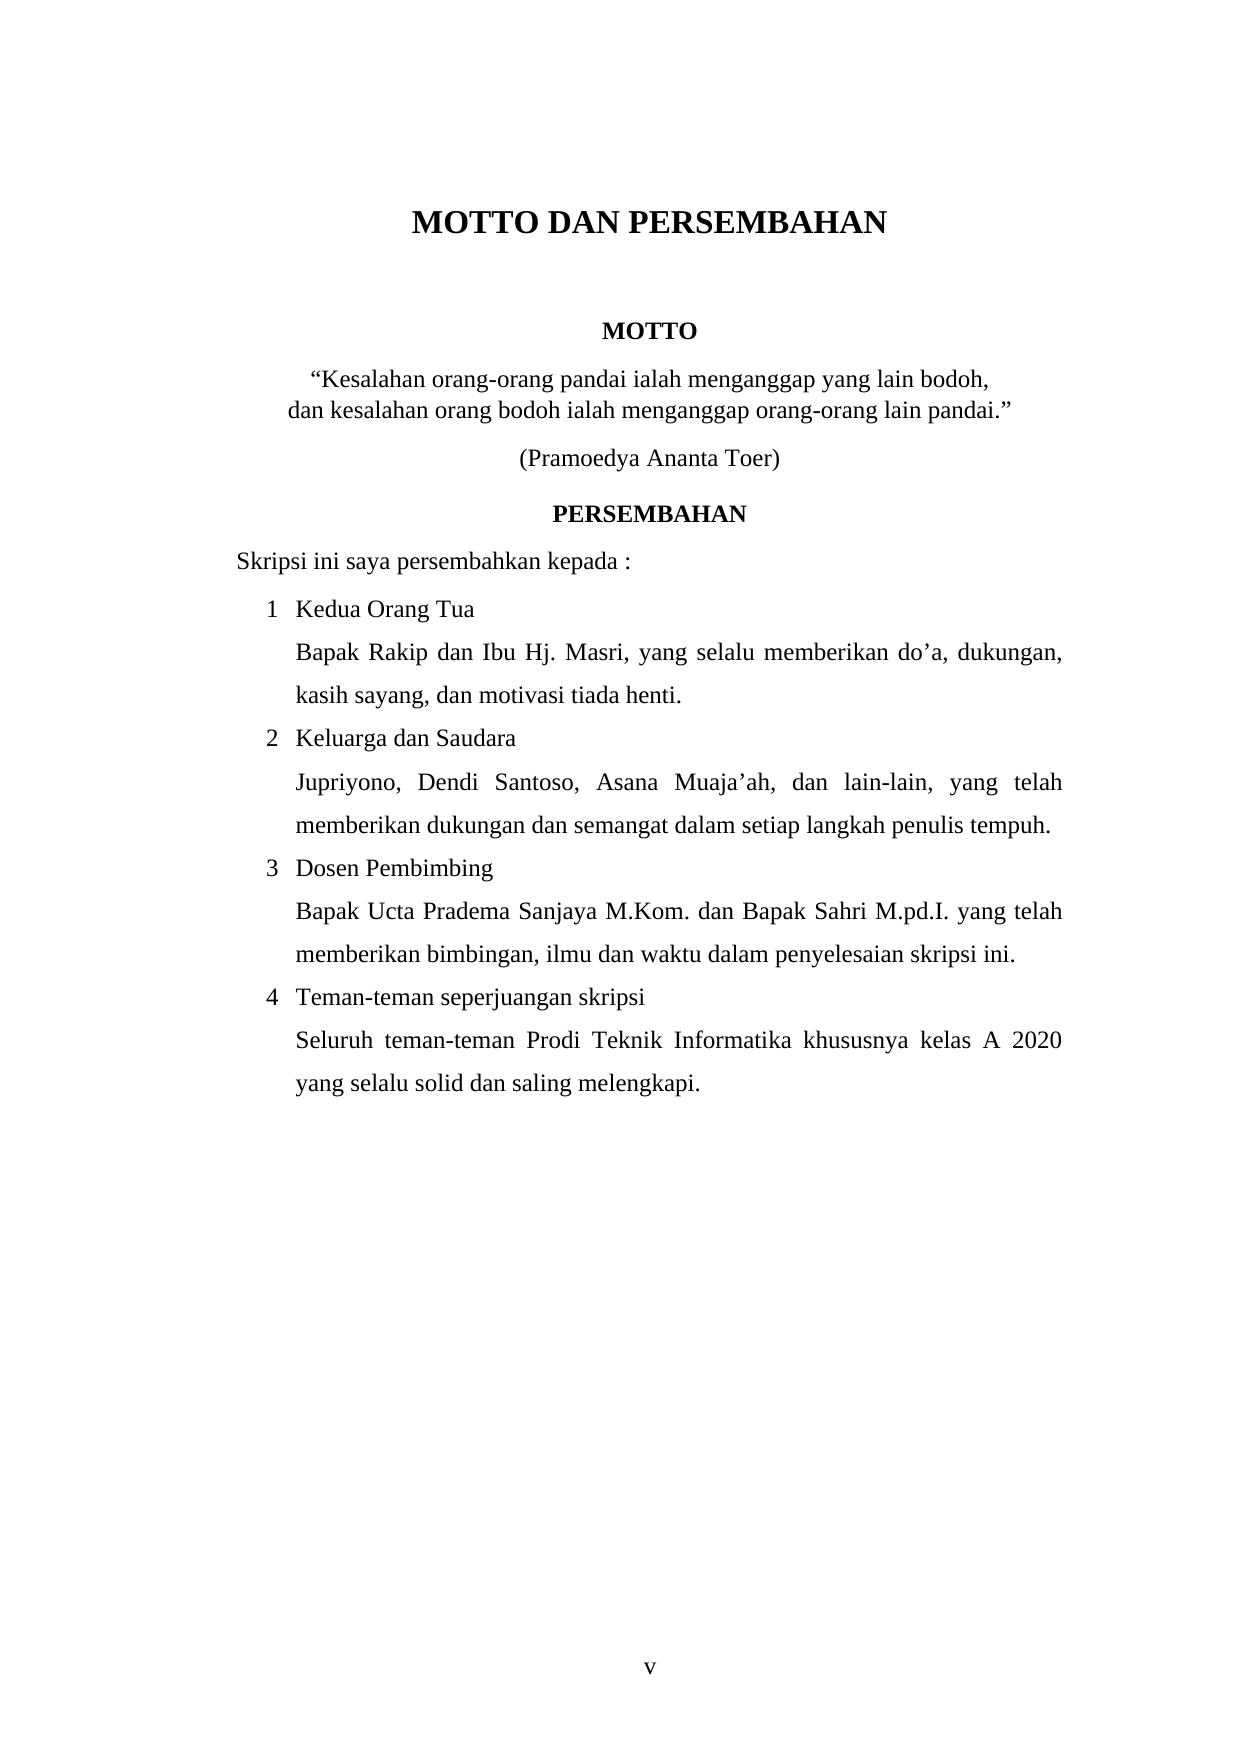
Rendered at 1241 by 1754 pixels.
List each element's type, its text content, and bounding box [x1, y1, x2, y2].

text (Pramoedya Ananta Toer) [236, 443, 1063, 471]
text MOTTO [236, 316, 1063, 345]
text “Kesalahan orang-orang pandai ialah menganggap yang lain bodoh, dan kesalahan orang bodoh ialah menganggap orang-orang lain pandai.” [236, 364, 1063, 424]
list Keluarga dan Saudara [266, 723, 1063, 752]
list Kedua Orang Tua [266, 594, 1063, 623]
list Dosen Pembimbing [266, 853, 1063, 882]
subtitle MOTTO DAN PERSEMBAHAN [236, 202, 1063, 241]
text PERSEMBAHAN [236, 499, 1063, 527]
text Skripsi ini saya persembahkan kepada : [236, 546, 1063, 575]
list Seluruh teman-teman Prodi Teknik Informatika khususnya kelas A 2020 yang selalu solid dan saling melengkapi. [295, 1025, 1063, 1097]
list Jupriyono, Dendi Santoso, Asana Muaja’ah, dan lain-lain, yang telah memberikan dukungan dan semangat dalam setiap langkah penulis tempuh. [295, 767, 1063, 838]
list Bapak Rakip dan Ibu Hj. Masri, yang selalu memberikan do’a, dukungan, kasih sayang, dan motivasi tiada henti. [295, 637, 1063, 709]
list Teman-teman seperjuangan skripsi [266, 982, 1063, 1011]
list Bapak Ucta Pradema Sanjaya M.Kom. dan Bapak Sahri M.pd.I. yang telah memberikan bimbingan, ilmu dan waktu dalam penyelesaian skripsi ini. [295, 896, 1063, 968]
